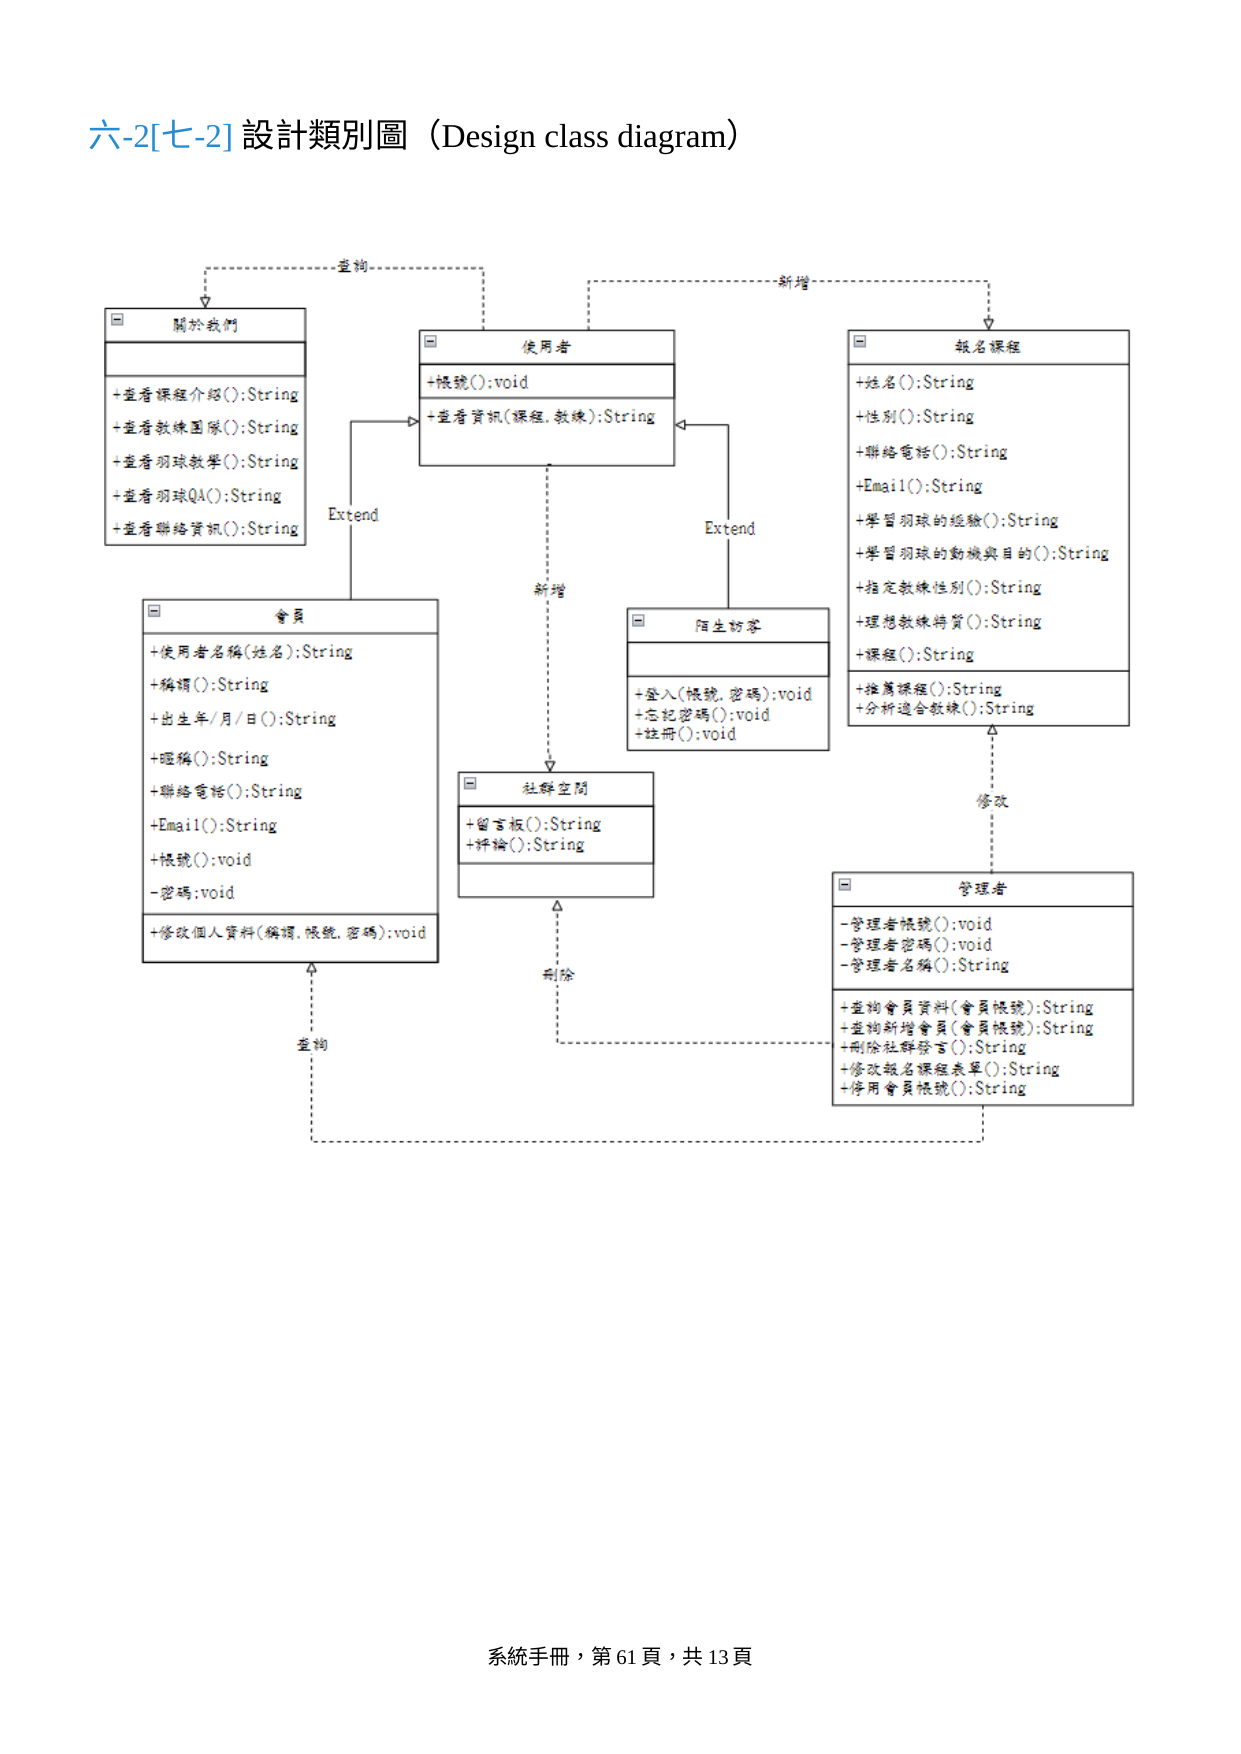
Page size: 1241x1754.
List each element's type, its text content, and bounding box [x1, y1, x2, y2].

subtitle 設計類別圖（Design class diagram） [89, 96, 1152, 171]
picture [88, 245, 1152, 1170]
